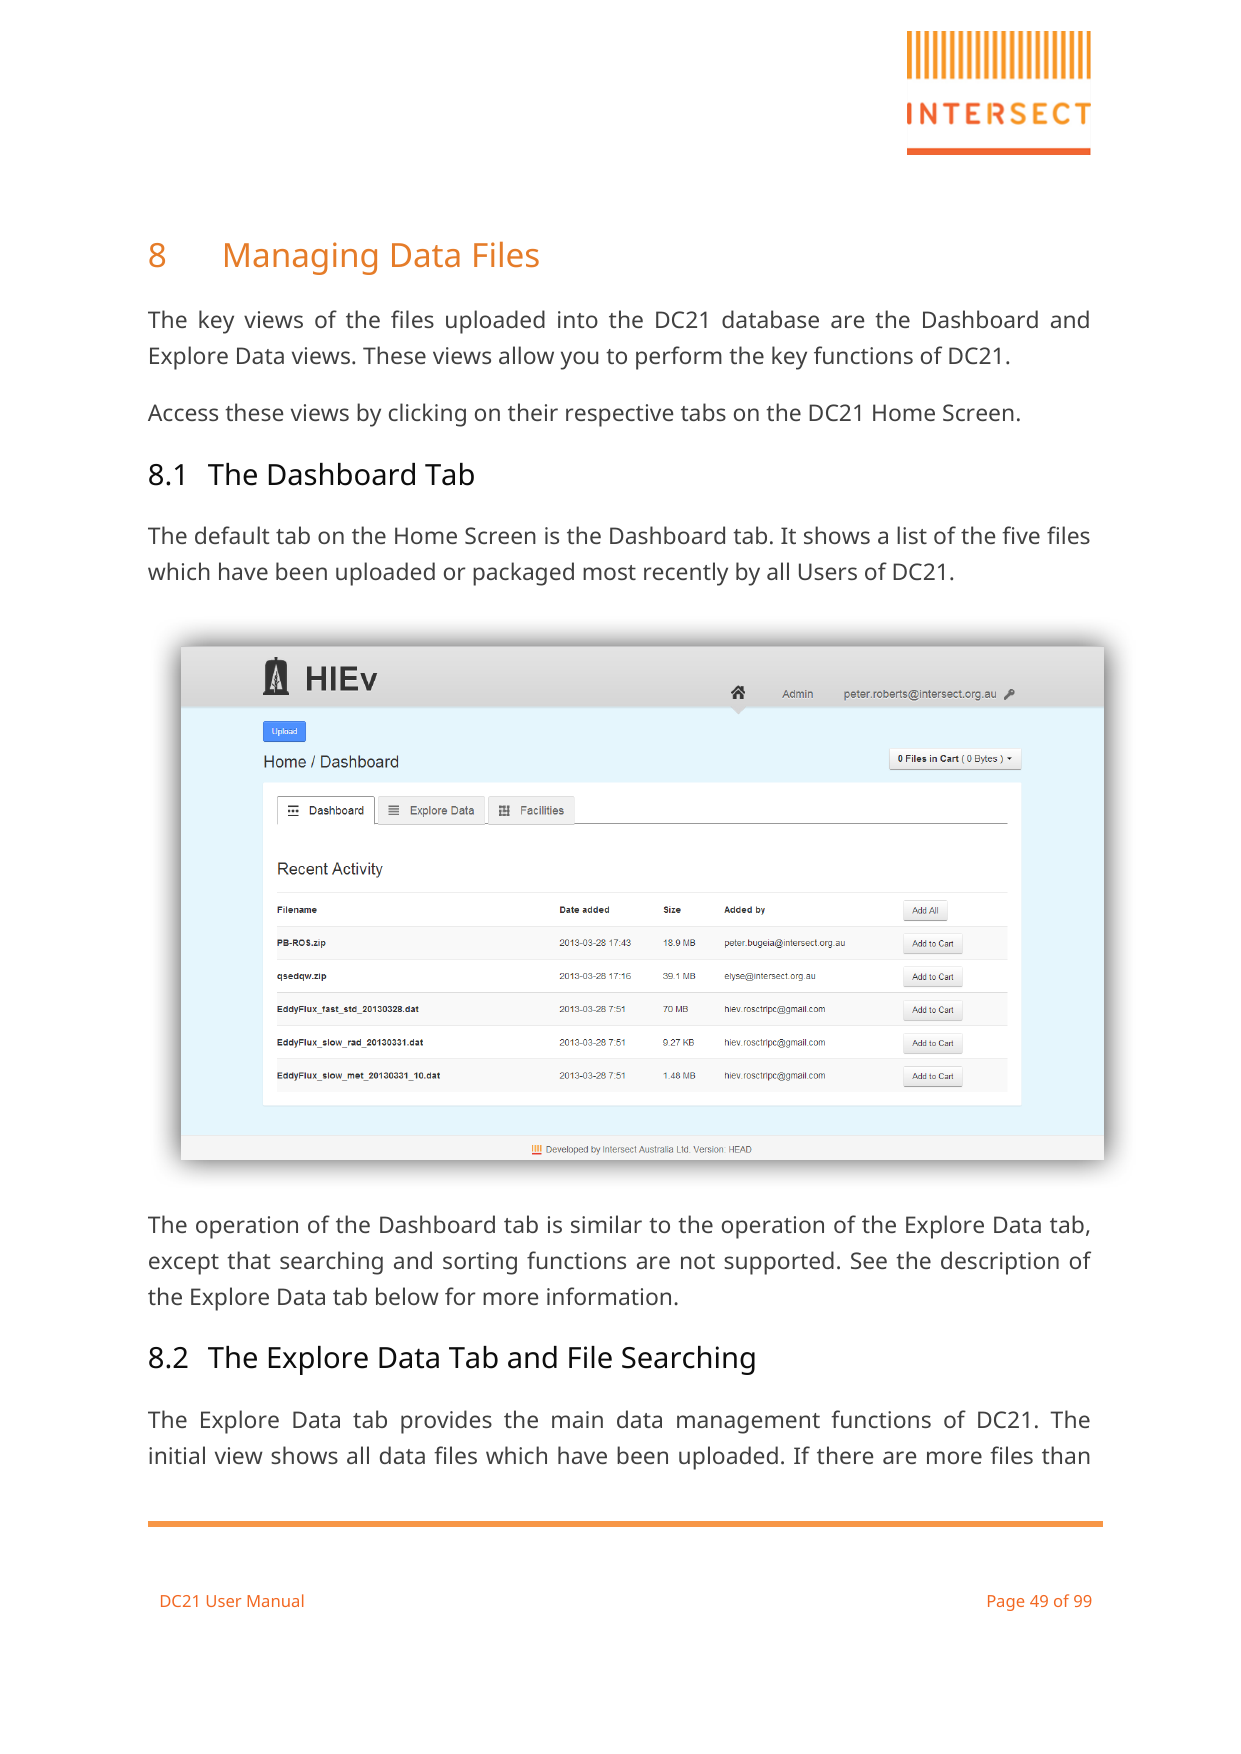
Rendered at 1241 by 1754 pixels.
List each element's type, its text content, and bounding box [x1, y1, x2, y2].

subtitle Managing Data Files [148, 231, 1092, 277]
text The operation of the Dashboard tab is similar to the operation of the Explore Data tab, except that searching and sorting functions are not supported. See the description of the Explore Data tab below for more information. [148, 1209, 1092, 1312]
subtitle The Explore Data Tab and File Searching [148, 1338, 1092, 1377]
text The key views of the files uploaded into the DC21 database are the Dashboard and Explore Data views. These views allow you to perform the key functions of DC21. [148, 304, 1092, 372]
picture [181, 646, 1104, 1160]
text Access these views by clicking on their respective tabs on the DC21 Home Screen. [148, 397, 1092, 428]
subtitle The Dashboard Tab [148, 454, 1092, 493]
picture [905, 29, 1093, 157]
text The default tab on the Home Screen is the Dashboard tab. It shows a list of the five files which have been uploaded or packaged most recently by all Users of DC21. [148, 520, 1092, 587]
